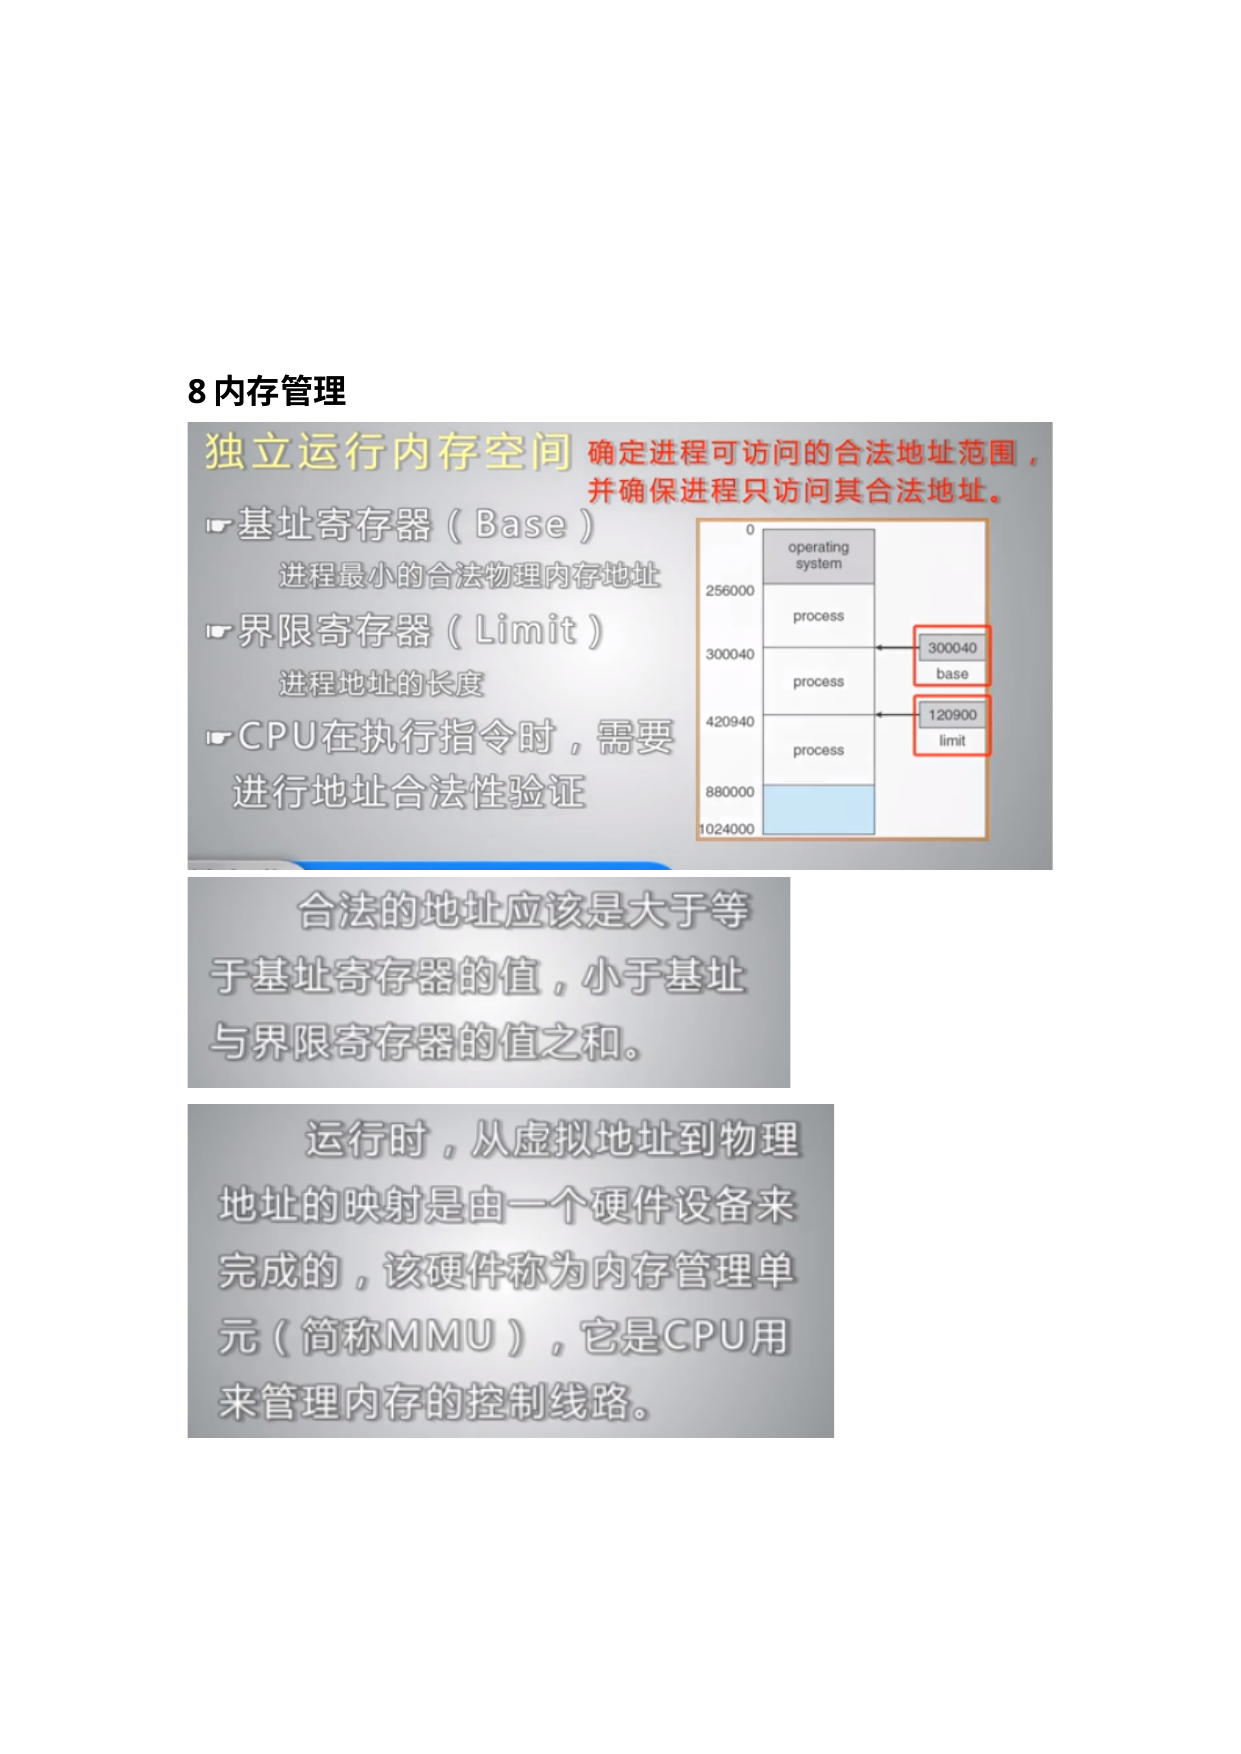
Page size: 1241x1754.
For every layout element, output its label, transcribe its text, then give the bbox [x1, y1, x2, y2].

picture [187, 422, 1053, 870]
text 8内存管理 [187, 357, 1053, 422]
picture [187, 1104, 835, 1438]
picture [187, 877, 791, 1088]
